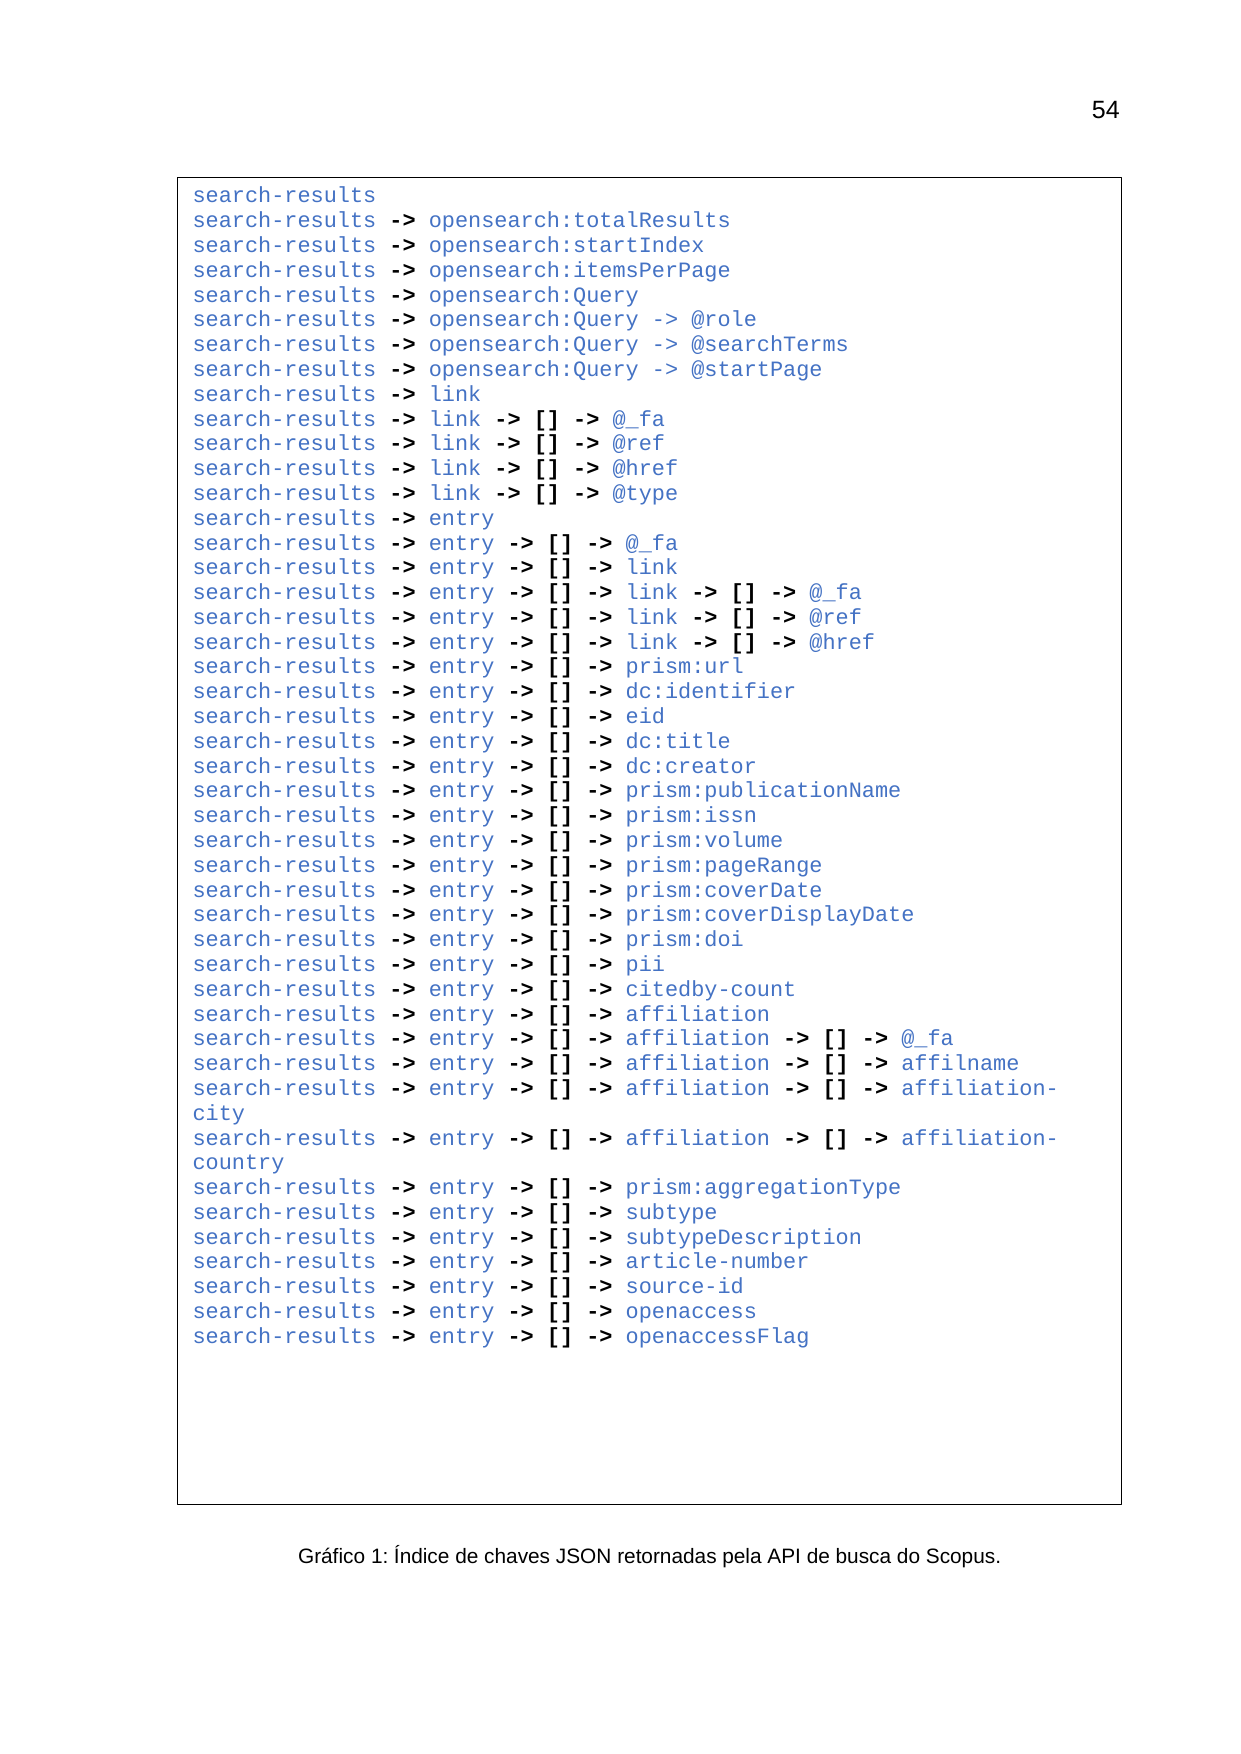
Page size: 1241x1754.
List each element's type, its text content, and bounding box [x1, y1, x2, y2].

text Gráfico 1: Índice de chaves JSON retornadas pela API de busca do Scopus. [177, 1544, 1122, 1568]
